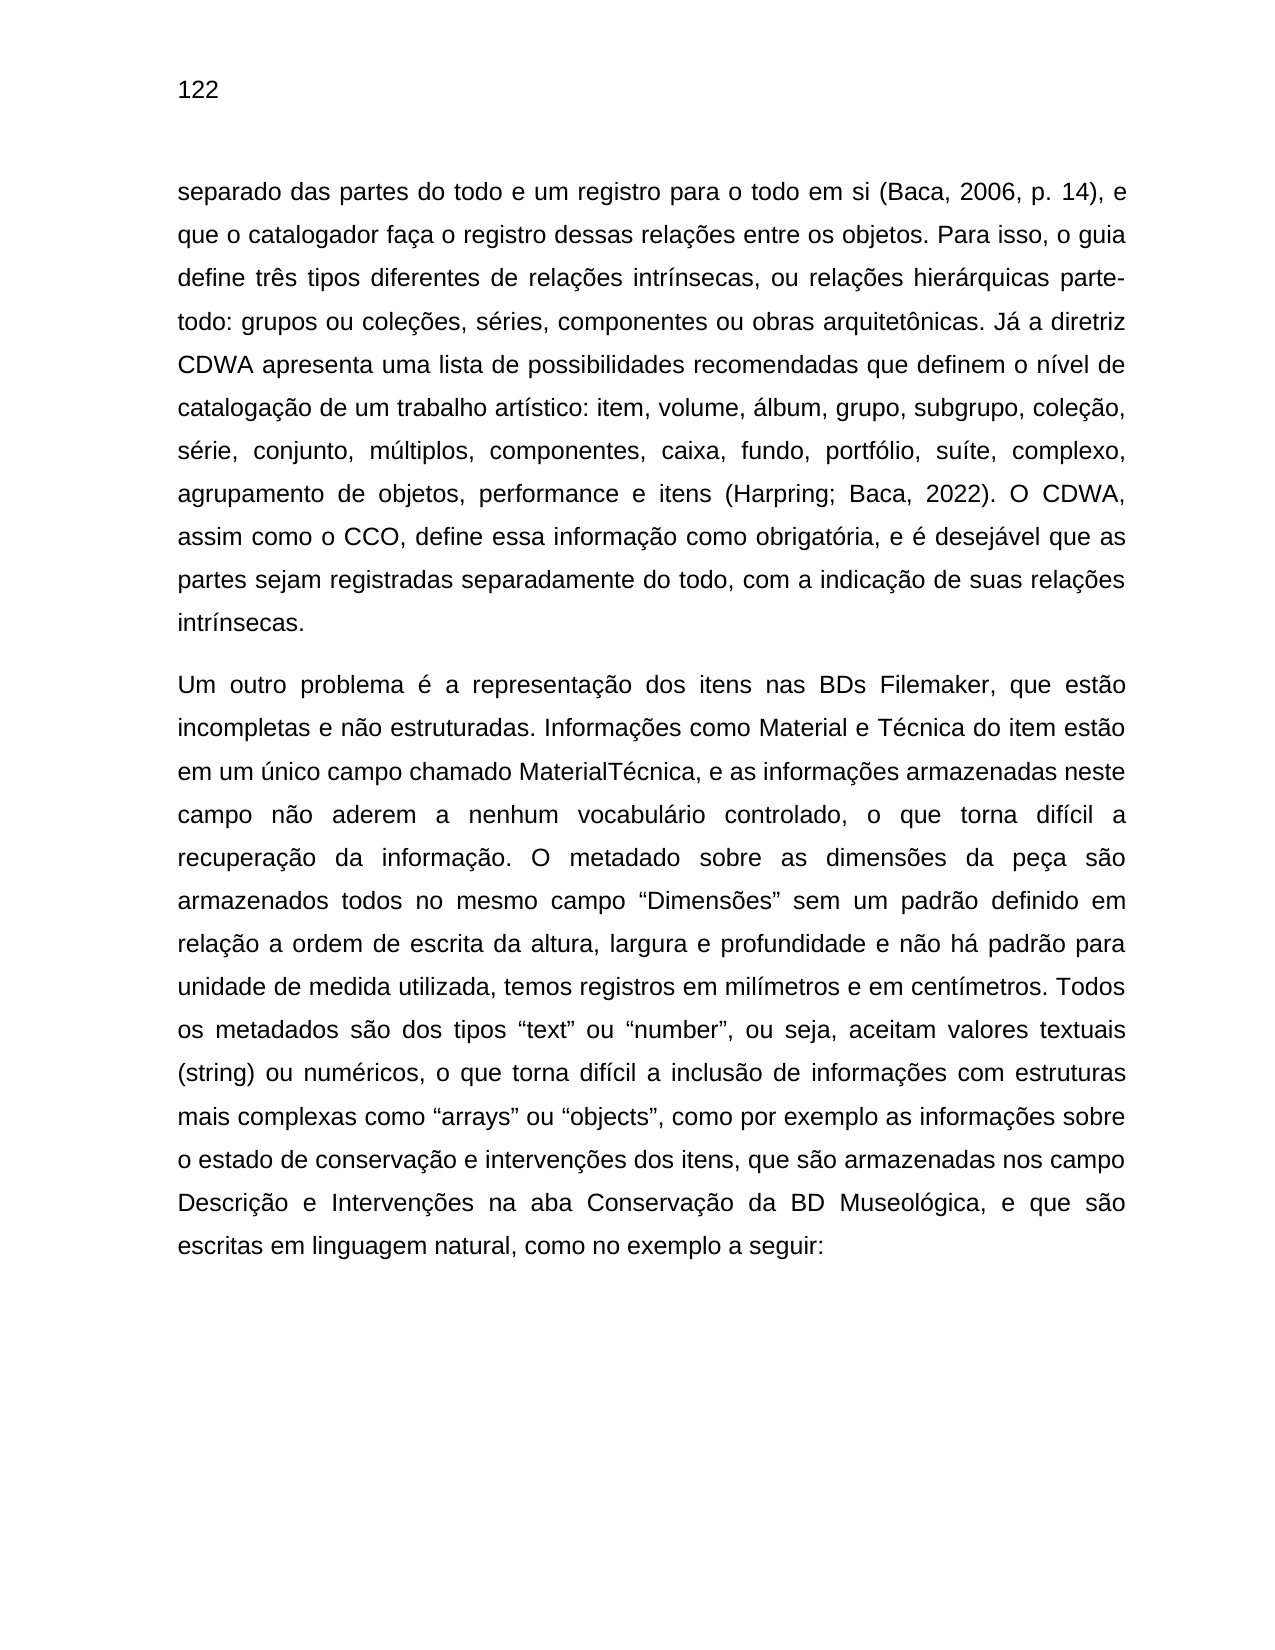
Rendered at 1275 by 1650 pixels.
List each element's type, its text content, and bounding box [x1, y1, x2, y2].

text Um outro problema é a representação dos itens nas BDs Filemaker, que estão incompletas e não estruturadas. Informações como Material e Técnica do item estão em um único campo chamado MaterialTécnica, e as informações armazenadas neste campo não aderem a nenhum vocabulário controlado, o que torna difícil a recuperação da informação. O metadado sobre as dimensões da peça são armazenados todos no mesmo campo “Dimensões” sem um padrão definido em relação a ordem de escrita da altura, largura e profundidade e não há padrão para unidade de medida utilizada, temos registros em milímetros e em centímetros. Todos os metadados são dos tipos “text” ou “number”, ou seja, aceitam valores textuais (string) ou numéricos, o que torna difícil a inclusão de informações com estruturas mais complexas como “arrays” ou “objects”, como por exemplo as informações sobre o estado de conservação e intervenções dos itens, que são armazenadas nos campo Descrição e Intervenções na aba Conservação da BD Museológica, e que são escritas em linguagem natural, como no exemplo a seguir: [177, 670, 1127, 1260]
